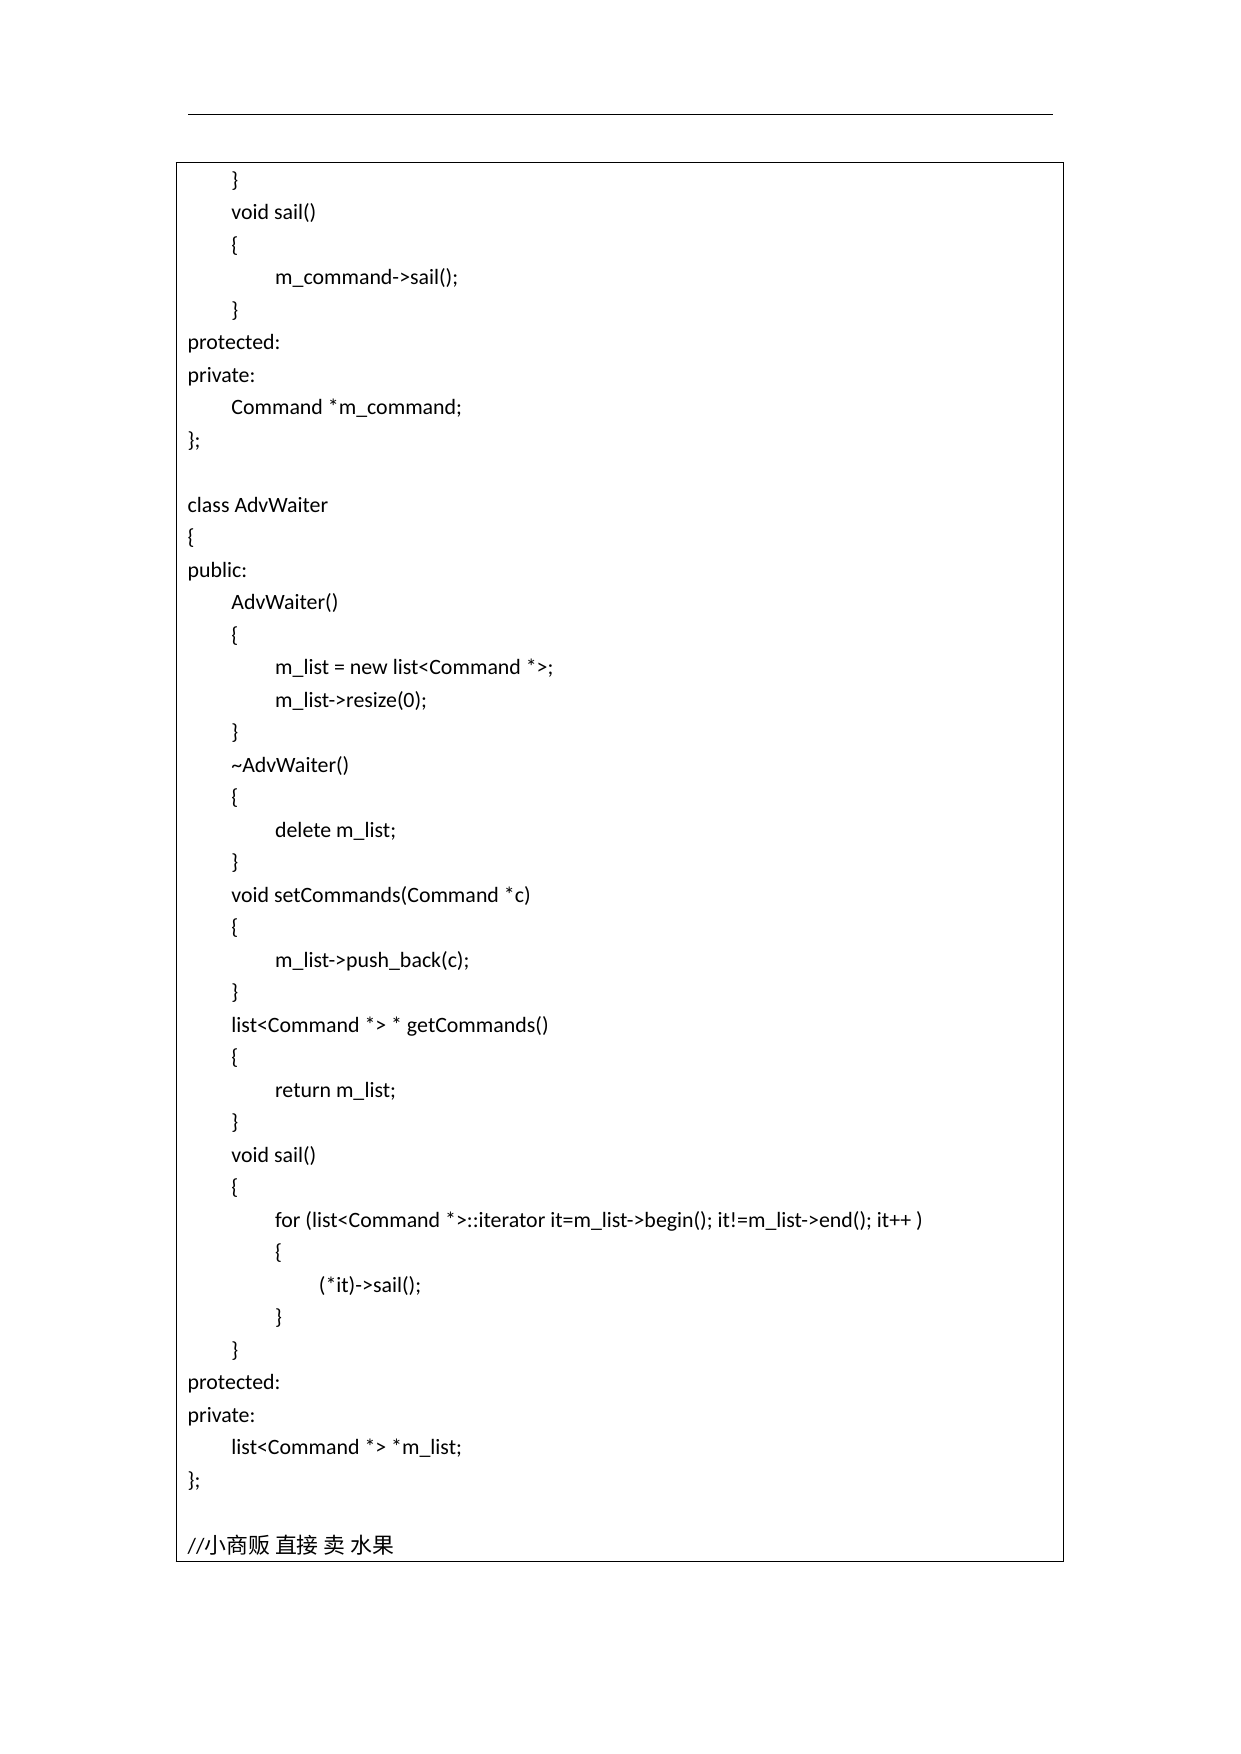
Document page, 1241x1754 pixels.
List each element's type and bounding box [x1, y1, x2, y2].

table_header [177, 163, 1063, 1561]
